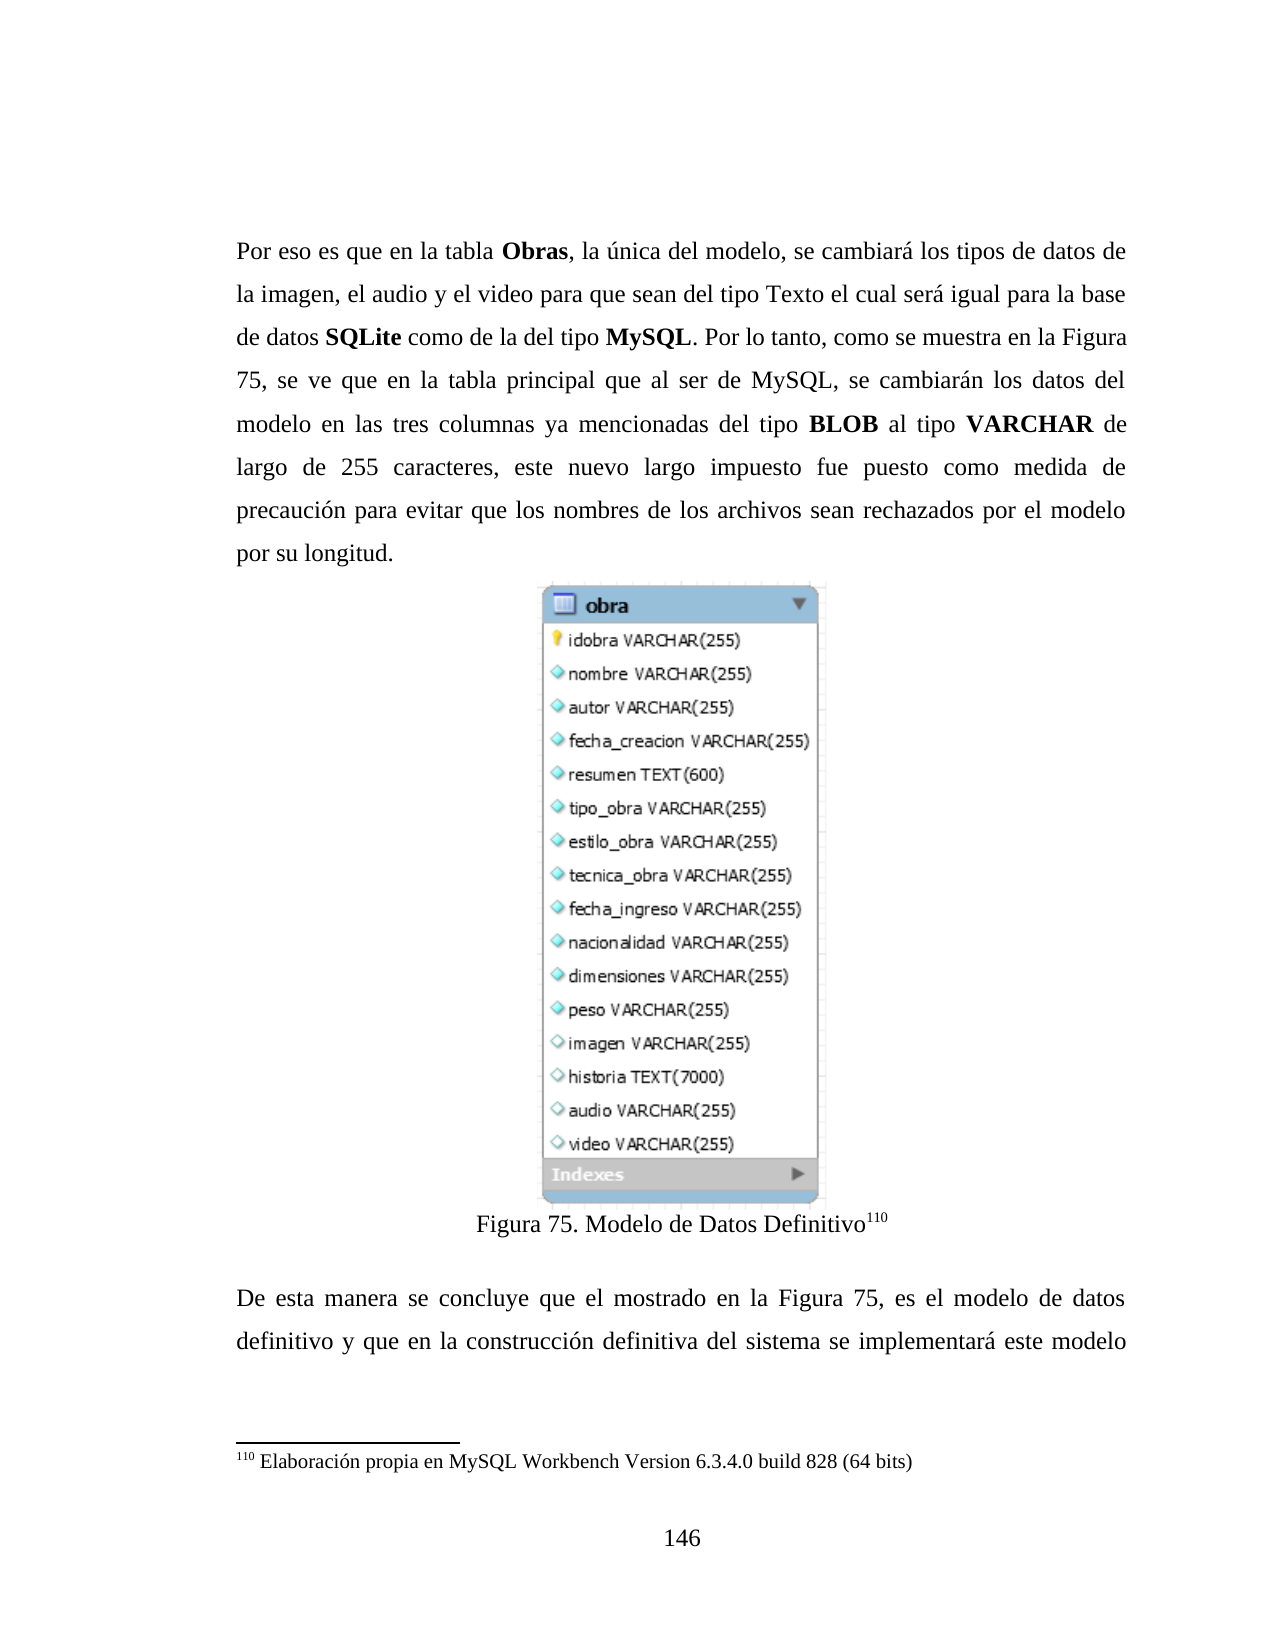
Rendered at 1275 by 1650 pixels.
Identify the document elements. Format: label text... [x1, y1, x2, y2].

text Figura 75. Modelo de Datos Definitivo [236, 1209, 1127, 1238]
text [236, 1283, 1127, 1355]
text Por eso es que en la tabla Obras, la única del modelo, se cambiará los tipos de datos de la imagen, el audio y el video para que sean del tipo Texto el cual será igual para la base de datos SQLite como de la del tipo MySQL. Por lo tanto, como se muestra en la Figura 75, se ve que en la tabla principal que al ser de MySQL, se cambiarán los datos del modelo en las tres columnas ya mencionadas del tipo BLOB al tipo VARCHAR de largo de 255 caracteres, este nuevo largo impuesto fue puesto como medida de precaución para evitar que los nombres de los archivos sean rechazados por el modelo por su longitud. [236, 236, 1127, 567]
picture [537, 581, 827, 1210]
